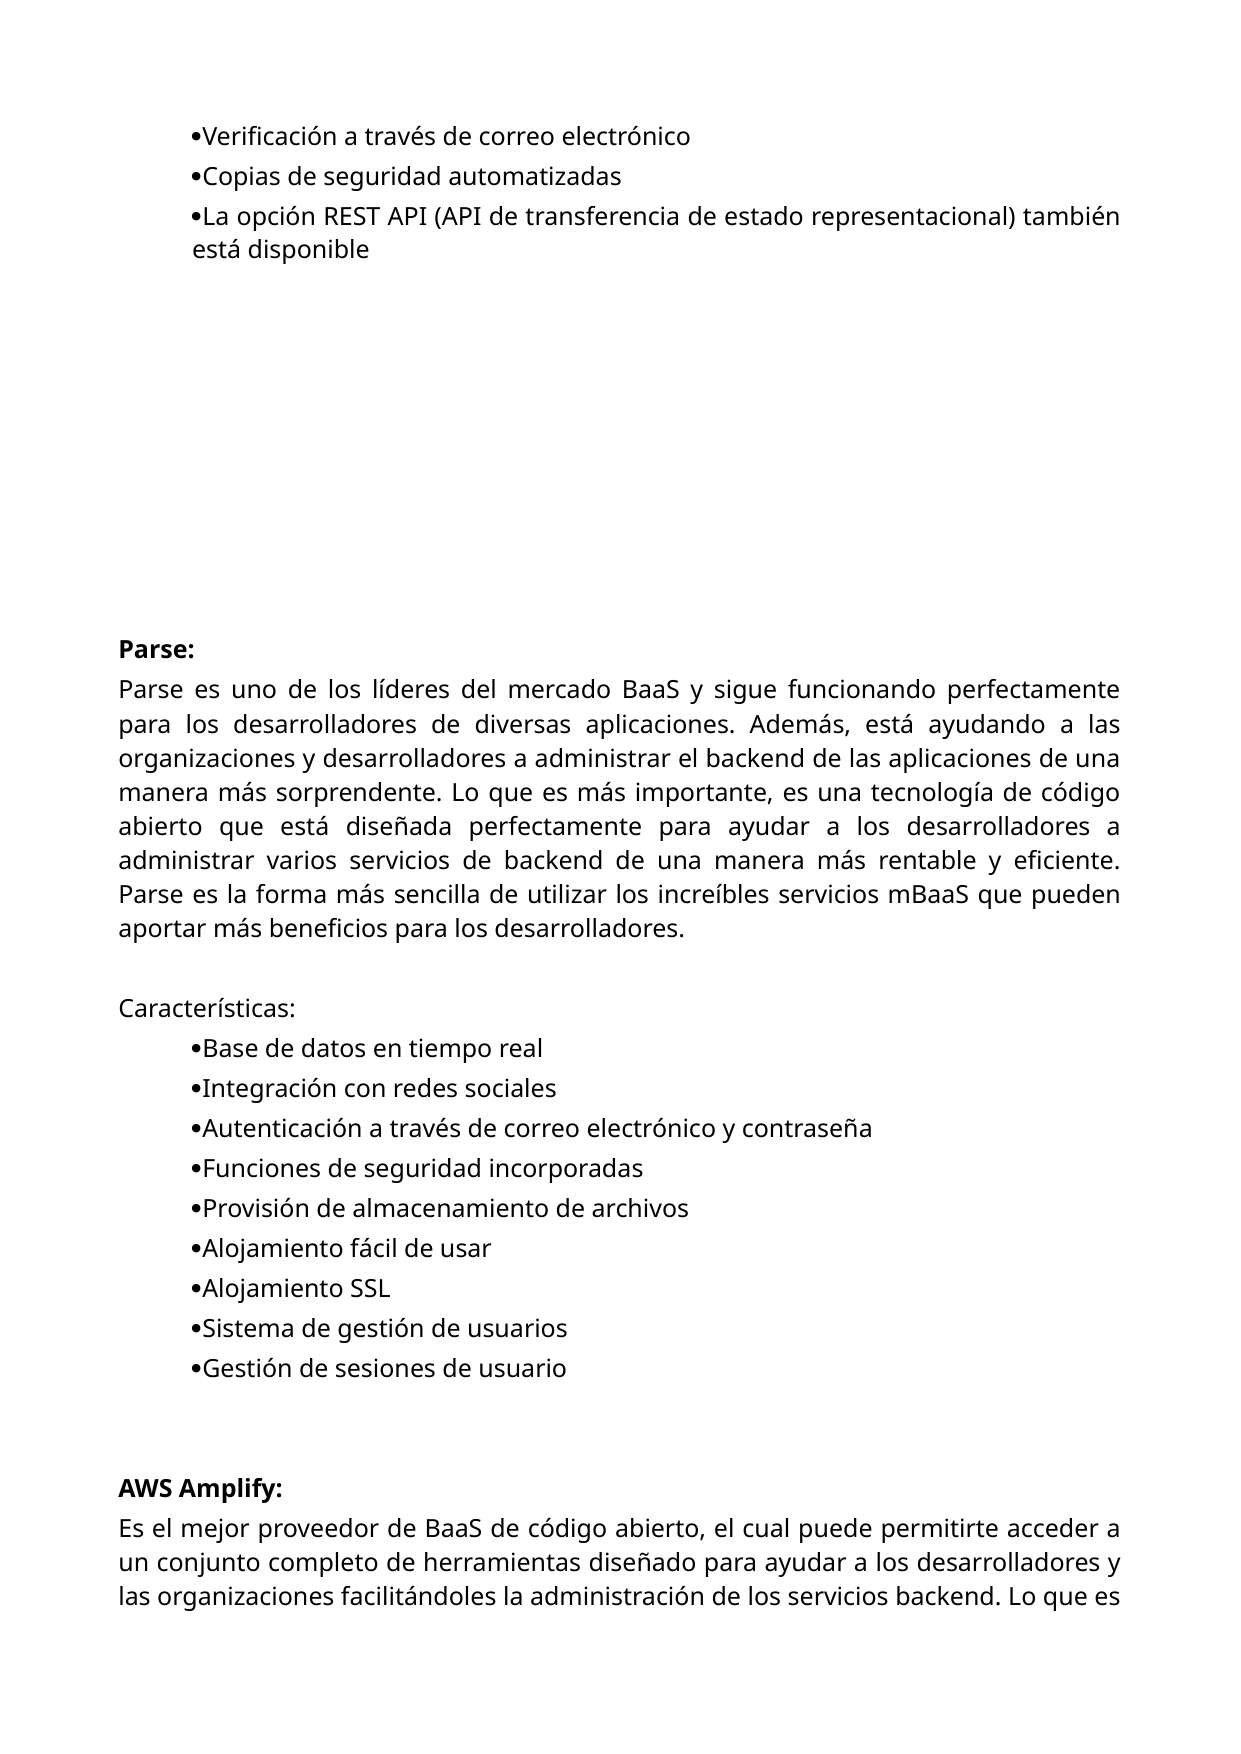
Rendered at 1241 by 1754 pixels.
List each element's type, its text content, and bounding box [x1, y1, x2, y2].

text AWS Amplify: [118, 1471, 1122, 1505]
list Gestión de sesiones de usuario [192, 1351, 1122, 1385]
list Integración con redes sociales [192, 1071, 1122, 1105]
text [118, 1511, 1122, 1613]
list Funciones de seguridad incorporadas [192, 1151, 1122, 1185]
list Sistema de gestión de usuarios [192, 1311, 1122, 1345]
text Parse es uno de los líderes del mercado BaaS y sigue funcionando perfectamente para los desarrolladores de diversas aplicaciones. Además, está ayudando a las organizaciones y desarrolladores a administrar el backend de las aplicaciones de una manera más sorprendente. Lo que es más importante, es una tecnología de código abierto que está diseñada perfectamente para ayudar a los desarrolladores a administrar varios servicios de backend de una manera más rentable y eficiente. Parse es la forma más sencilla de utilizar los increíbles servicios mBaaS que pueden aportar más beneficios para los desarrolladores. [118, 672, 1122, 945]
text Características: [118, 991, 1122, 1025]
list Autenticación a través de correo electrónico y contraseña [192, 1111, 1122, 1145]
list Alojamiento SSL [192, 1271, 1122, 1305]
list Copias de seguridad automatizadas [192, 158, 1122, 192]
list Base de datos en tiempo real [192, 1031, 1122, 1065]
list La opción REST API (API de transferencia de estado representacional) también está disponible [192, 198, 1122, 266]
list Verificación a través de correo electrónico [192, 118, 1122, 152]
text Parse: [118, 632, 1122, 666]
list Provisión de almacenamiento de archivos [192, 1191, 1122, 1225]
list Alojamiento fácil de usar [192, 1231, 1122, 1265]
